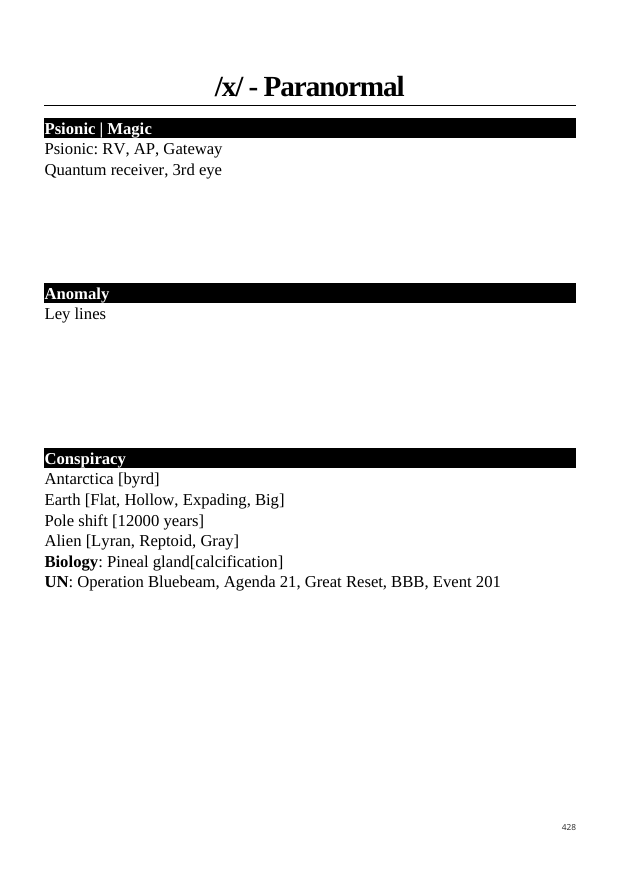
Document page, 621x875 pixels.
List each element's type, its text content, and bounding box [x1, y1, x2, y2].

text Antarctica [byrd] [44, 469, 576, 488]
text Quantum receiver, 3rd eye [44, 160, 576, 179]
subtitle Anomaly [44, 283, 576, 303]
subtitle Conspiracy [44, 448, 576, 468]
text Biology: Pineal gland[calcification] [44, 552, 576, 571]
text UN: Operation Bluebeam, Agenda 21, Great Reset, BBB, Event 201 [44, 572, 576, 591]
text Earth [Flat, Hollow, Expading, Big] [44, 490, 576, 509]
text Psionic: RV, AP, Gateway [44, 139, 576, 158]
text Pole shift [12000 years] [44, 510, 576, 529]
subtitle /x/ - Paranormal [44, 69, 576, 105]
text Ley lines [44, 304, 576, 323]
text Alien [Lyran, Reptoid, Gray] [44, 531, 576, 550]
subtitle Psionic | Magic [44, 118, 576, 138]
